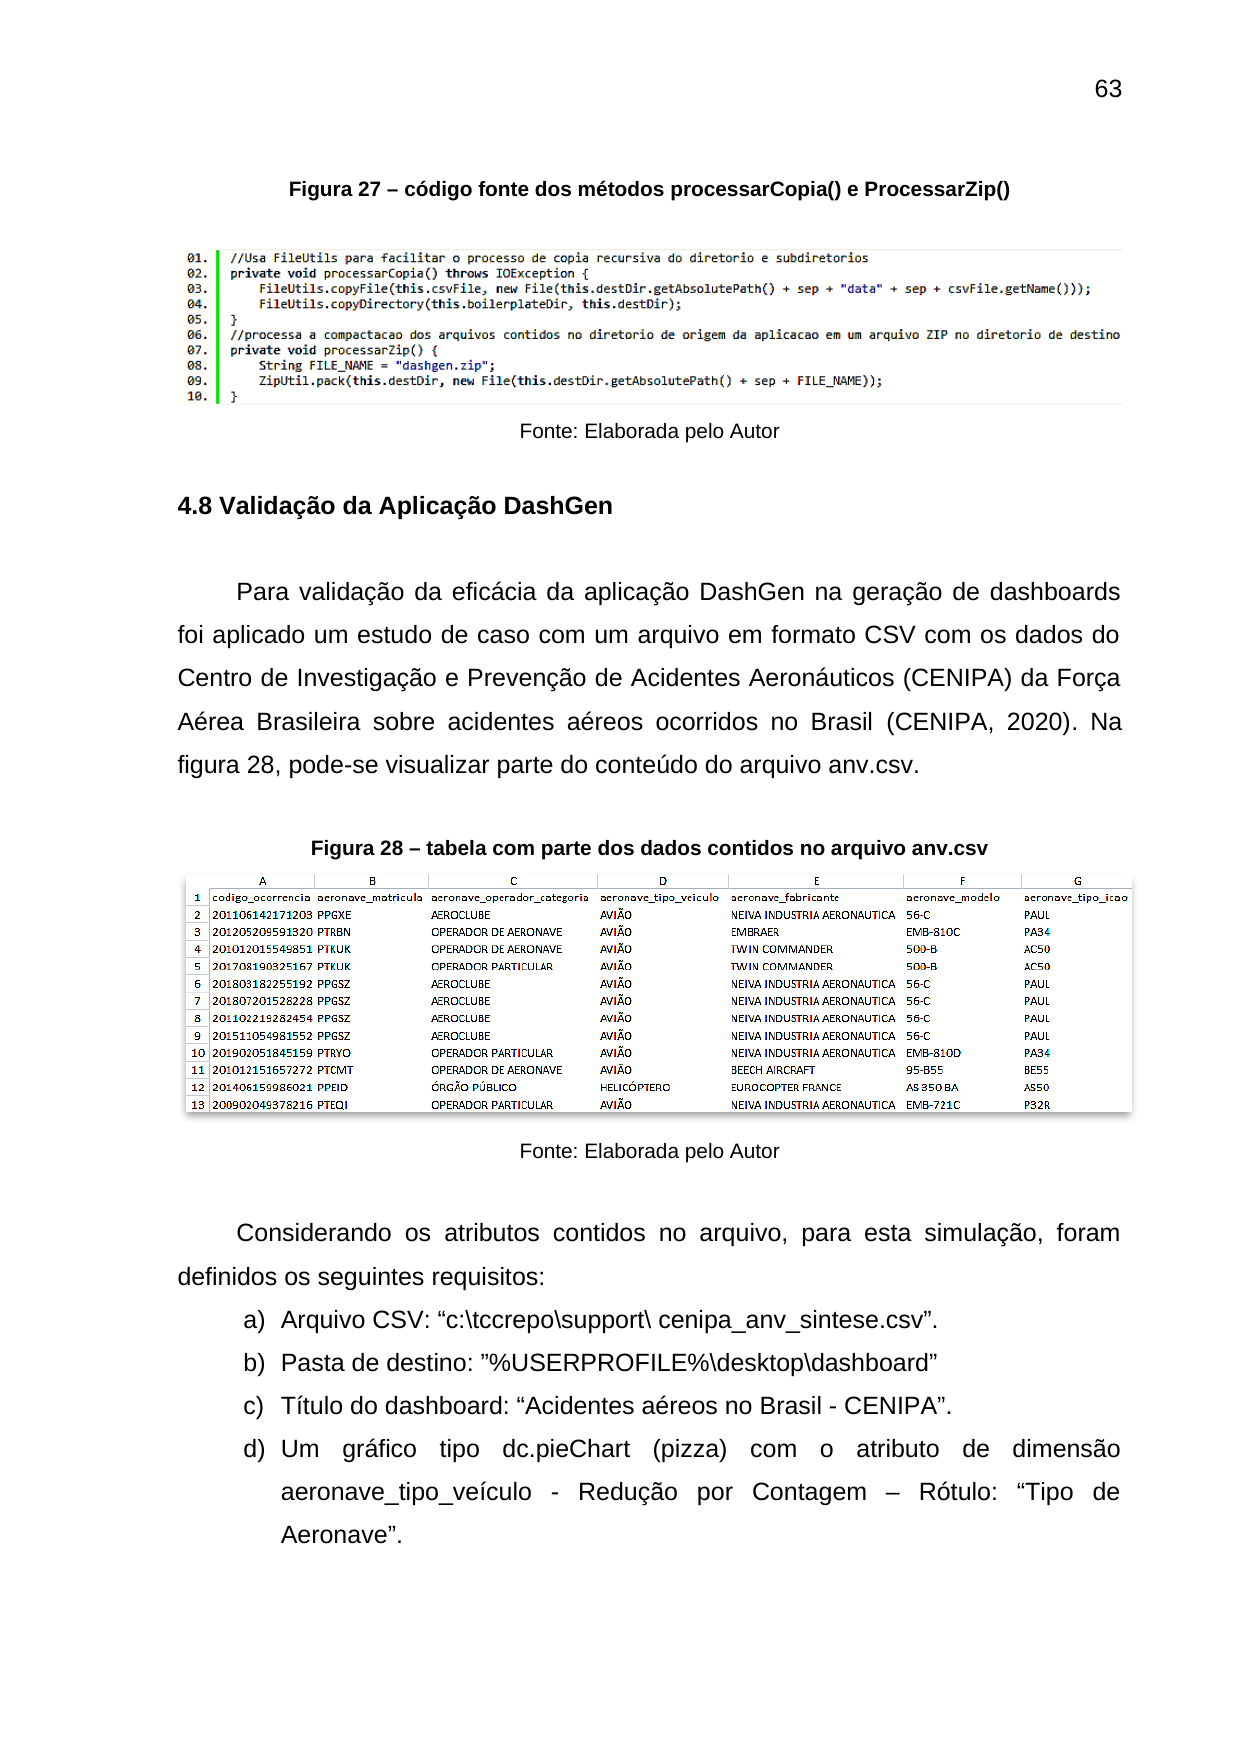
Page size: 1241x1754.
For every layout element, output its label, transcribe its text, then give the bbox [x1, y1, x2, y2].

text Figura 28 – tabela com parte dos dados contidos no arquivo anv.csv [177, 836, 1122, 860]
list Um gráfico tipo dc.pieChart (pizza) com o atributo de dimensão aeronave_tipo_veículo - Redução por Contagem – Rótulo: “Tipo de Aeronave”. [243, 1434, 1122, 1549]
picture [177, 248, 1122, 407]
subtitle 4.8 Validação da Aplicação DashGen [177, 491, 1122, 519]
list Pasta de destino: ”%USERPROFILE%\desktop\dashboard” [243, 1348, 1122, 1377]
text Para validação da eficácia da aplicação DashGen na geração de dashboards foi aplicado um estudo de caso com um arquivo em formato CSV com os dados do Centro de Investigação e Prevenção de Acidentes Aeronáuticos (CENIPA) da Força Aérea Brasileira sobre acidentes aéreos ocorridos no Brasil (CENIPA, 2020). Na figura 28, pode-se visualizar parte do conteúdo do arquivo anv.csv. [177, 577, 1122, 778]
text Considerando os atributos contidos no arquivo, para esta simulação, foram definidos os seguintes requisitos: [177, 1218, 1122, 1290]
list Arquivo CSV: “c:\tccrepo\support\ cenipa_anv_sintese.csv”. [243, 1305, 1122, 1333]
text Figura 27 – código fonte dos métodos processarCopia() e ProcessarZip() [177, 177, 1122, 201]
list Título do dashboard: “Acidentes aéreos no Brasil - CENIPA”. [243, 1391, 1122, 1420]
text Fonte: Elaborada pelo Autor [177, 1139, 1122, 1163]
text Fonte: Elaborada pelo Autor [177, 407, 1122, 443]
picture [186, 874, 1132, 1112]
